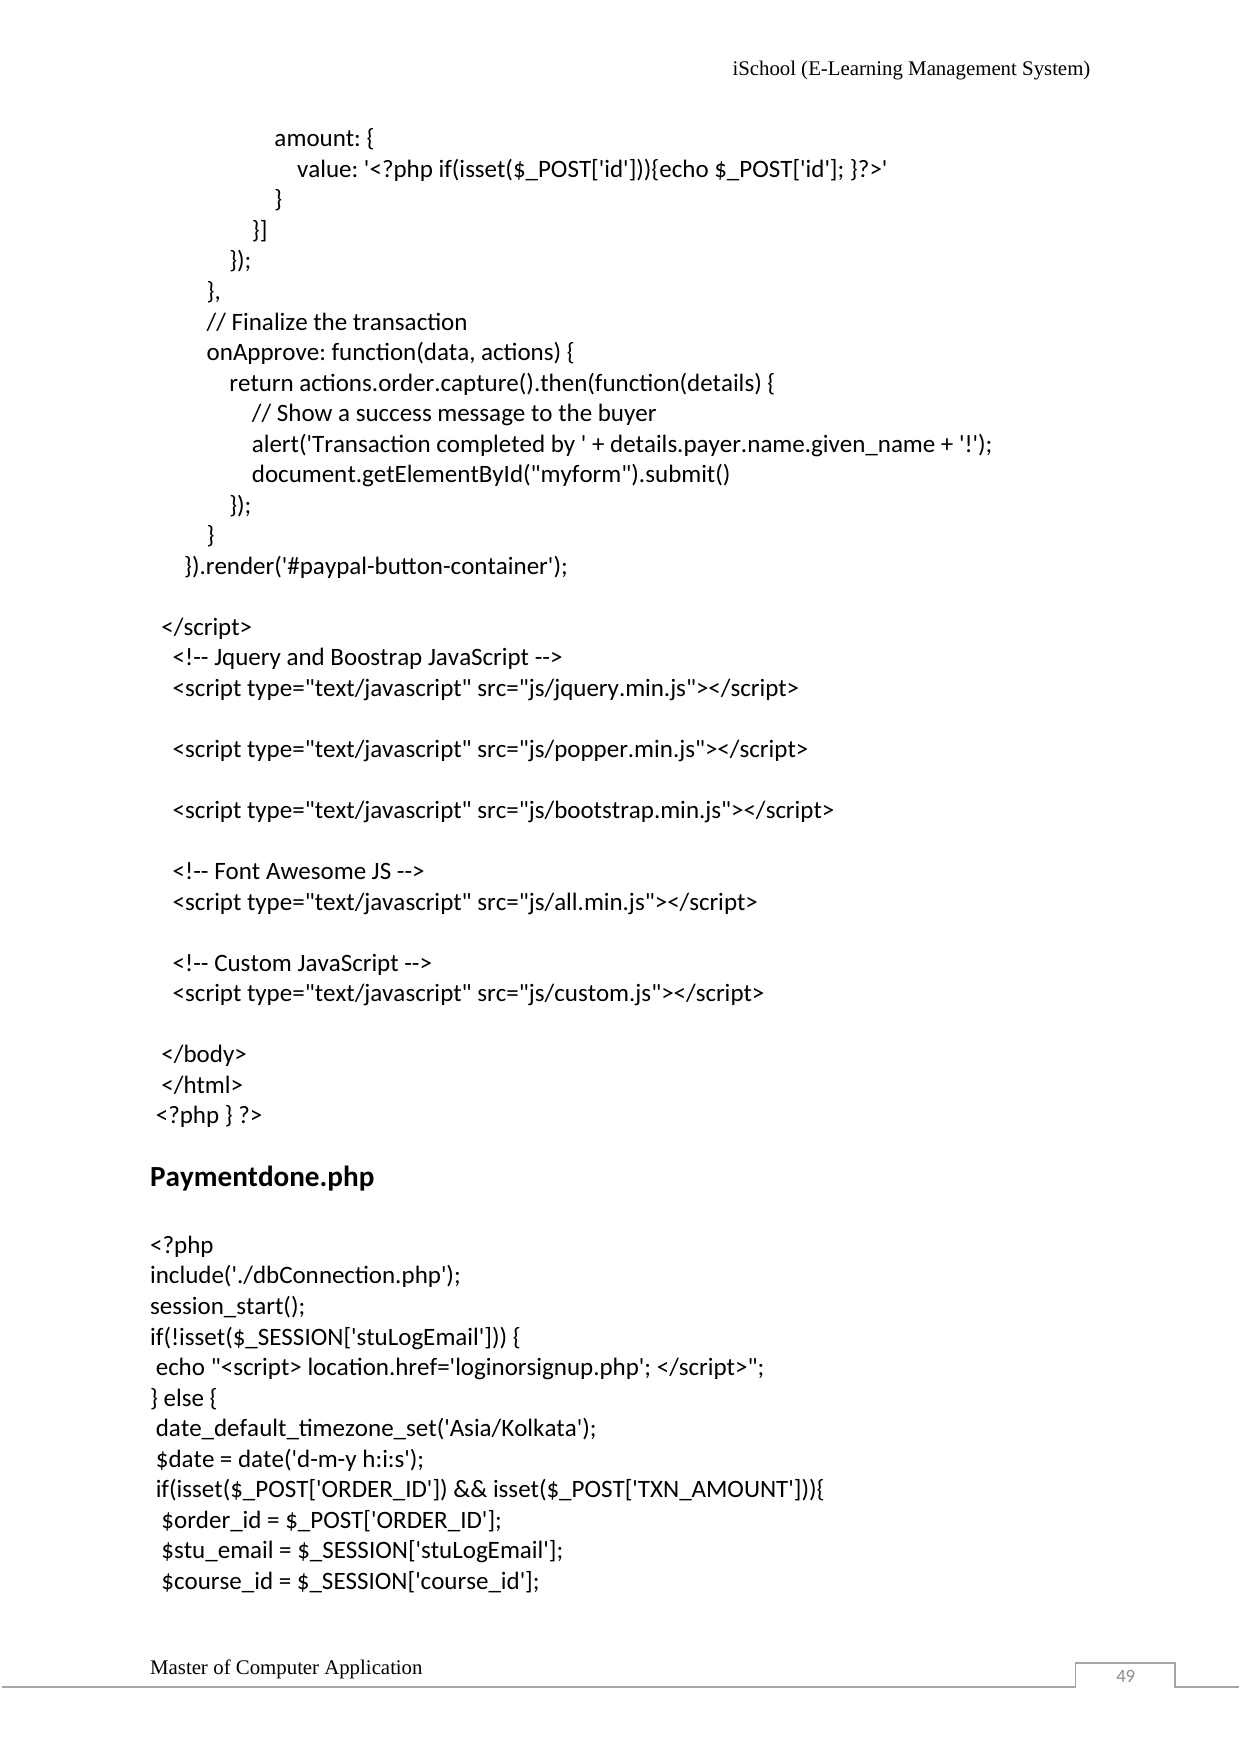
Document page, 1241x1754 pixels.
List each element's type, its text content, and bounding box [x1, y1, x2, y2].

text }] [150, 214, 1090, 245]
text session_start(); [150, 1290, 1090, 1321]
text } [150, 184, 1090, 214]
text document.getElementById("myform").submit() [150, 458, 1090, 489]
text if(!isset($_SESSION['stuLogEmail'])) { [150, 1321, 1090, 1351]
text <!-- Custom JavaScript --> [150, 947, 1090, 977]
text <script type="text/javascript" src="js/custom.js"></script> [150, 977, 1090, 1008]
text }); [150, 489, 1090, 519]
text <script type="text/javascript" src="js/all.min.js"></script> [150, 886, 1090, 916]
text return actions.order.capture().then(function(details) { [150, 367, 1090, 397]
text // Show a success message to the buyer [150, 397, 1090, 428]
text <script type="text/javascript" src="js/bootstrap.min.js"></script> [150, 794, 1090, 824]
text } else { [150, 1382, 1090, 1412]
text value: '<?php if(isset($_POST['id'])){echo $_POST['id']; }?>' [150, 153, 1090, 184]
text if(isset($_POST['ORDER_ID']) && isset($_POST['TXN_AMOUNT'])){ [150, 1473, 1090, 1504]
text echo "<script> location.href='loginorsignup.php'; </script>"; [150, 1351, 1090, 1382]
text </body> [150, 1038, 1090, 1069]
text alert('Transaction completed by ' + details.payer.name.given_name + '!'); [150, 428, 1090, 458]
text $stu_email = $_SESSION['stuLogEmail']; [150, 1534, 1090, 1565]
text }, [150, 275, 1090, 306]
text <!-- Jquery and Boostrap JavaScript --> [150, 641, 1090, 672]
text onApprove: function(data, actions) { [150, 336, 1090, 367]
text Paymentdone.php [150, 1158, 1090, 1193]
text include('./dbConnection.php'); [150, 1259, 1090, 1290]
text <?php } ?> [150, 1099, 1090, 1130]
text }).render('#paypal-button-container'); [150, 550, 1090, 580]
text </html> [150, 1069, 1090, 1099]
text $date = date('d-m-y h:i:s'); [150, 1443, 1090, 1473]
text </script> [150, 611, 1090, 641]
text // Finalize the transaction [150, 306, 1090, 336]
text $course_id = $_SESSION['course_id']; [150, 1565, 1090, 1595]
text }); [150, 245, 1090, 275]
text } [150, 519, 1090, 550]
text date_default_timezone_set('Asia/Kolkata'); [150, 1412, 1090, 1443]
text <!-- Font Awesome JS --> [150, 855, 1090, 886]
text <script type="text/javascript" src="js/popper.min.js"></script> [150, 733, 1090, 763]
text amount: { [150, 123, 1090, 153]
text <?php [150, 1229, 1090, 1259]
text <script type="text/javascript" src="js/jquery.min.js"></script> [150, 672, 1090, 702]
text $order_id = $_POST['ORDER_ID']; [150, 1504, 1090, 1534]
